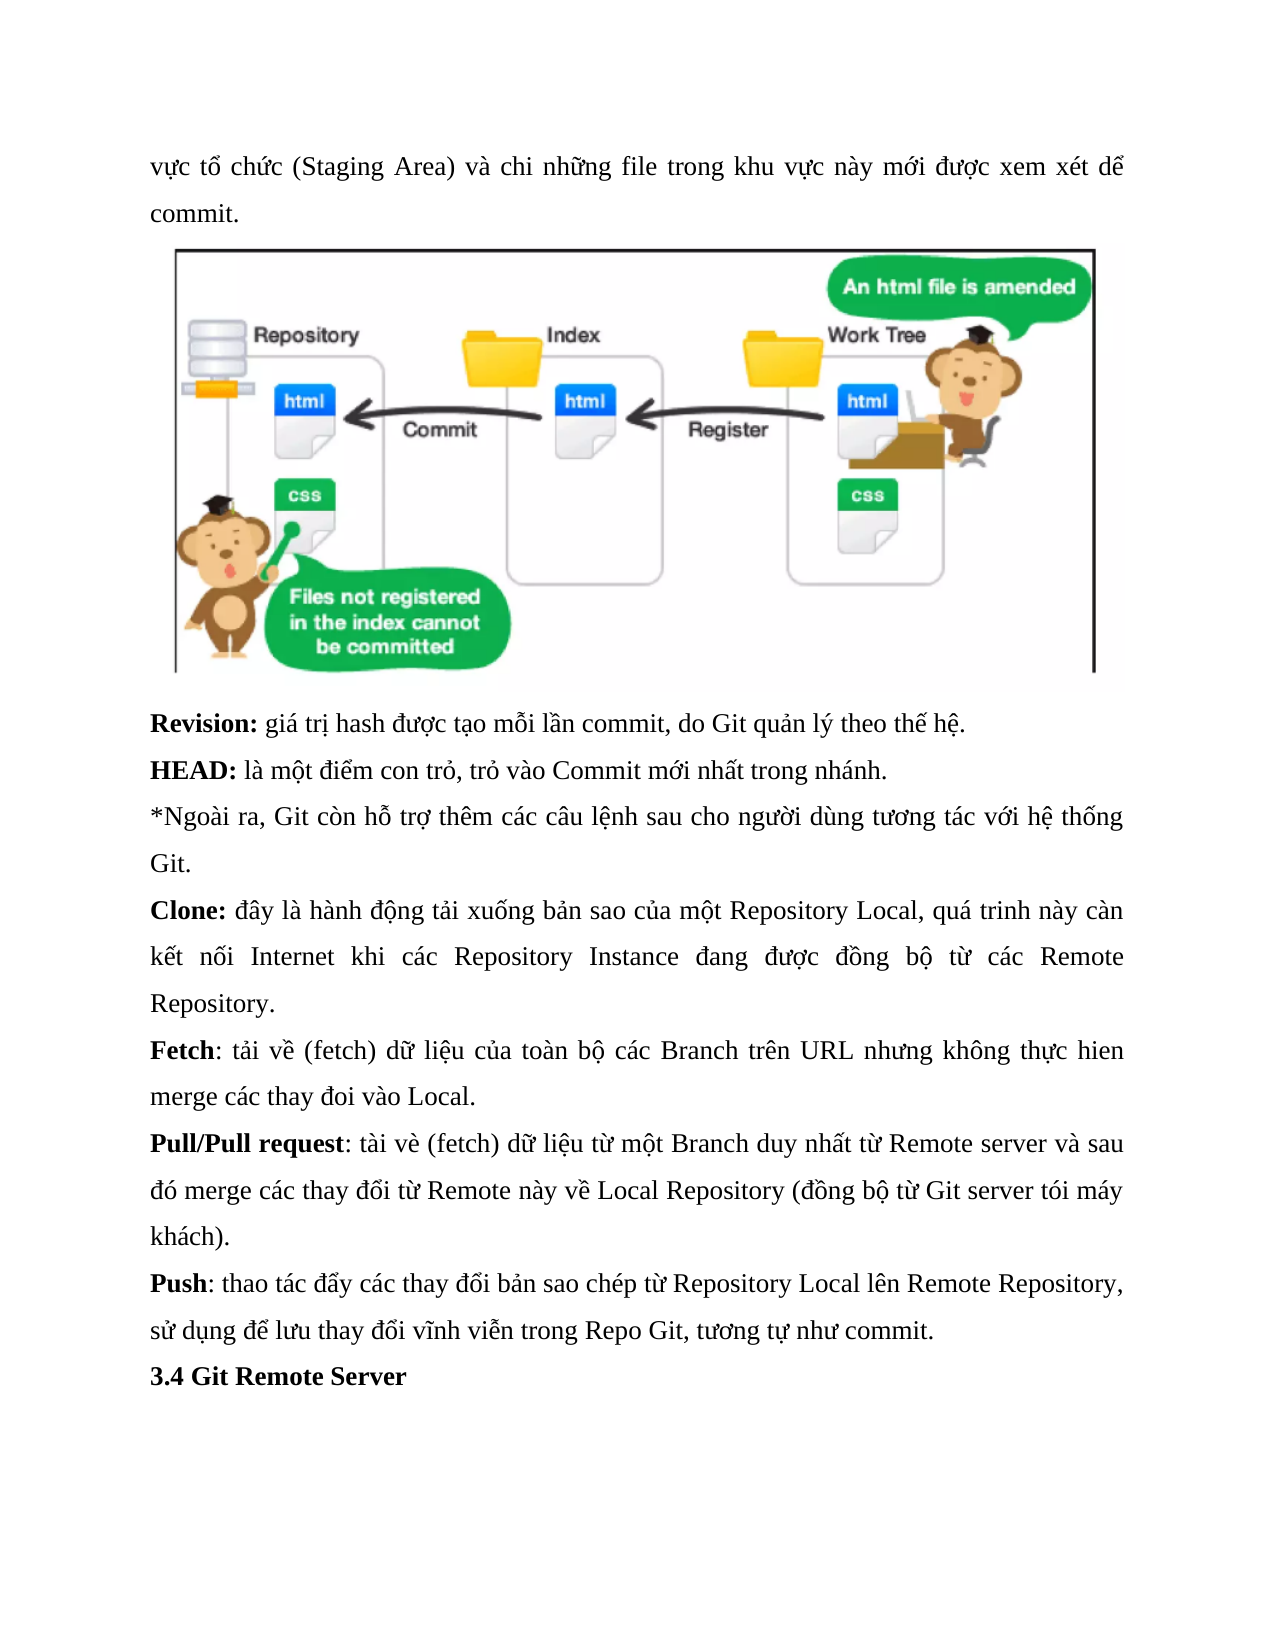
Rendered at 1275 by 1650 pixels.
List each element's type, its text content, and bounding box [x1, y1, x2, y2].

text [150, 150, 1125, 228]
text Clone: đây là hành động tải xuống bản sao của một Repository Local, quá trinh này càn kết nối Internet khi các Repository Instance đang được đồng bộ từ các Remote Repository. [150, 894, 1125, 1018]
text Push: thao tác đẩy các thay đổi bản sao chép từ Repository Local lên Remote Repository, sử dụng để lưu thay đổi vĩnh viễn trong Repo Git, tương tự như commit. [150, 1267, 1125, 1345]
picture [150, 243, 1125, 692]
text Pull/Pull request: tài vè (fetch) dữ liệu từ một Branch duy nhất từ Remote server và sau đó merge các thay đổi từ Remote này về Local Repository (đồng bộ từ Git server tói máy khách). [150, 1127, 1125, 1252]
text Revision: giá trị hash được tạo mỗi lần commit, do Git quản lý theo thế hệ. [150, 692, 1125, 738]
subtitle 3.4 Git Remote Server [150, 1361, 1125, 1392]
text HEAD: là một điểm con trỏ, trỏ vào Commit mới nhất trong nhánh. [150, 754, 1125, 785]
text Fetch: tải về (fetch) dữ liệu của toàn bộ các Branch trên URL nhưng không thực hien merge các thay đoi vào Local. [150, 1034, 1125, 1112]
text *Ngoài ra, Git còn hỗ trợ thêm các câu lệnh sau cho người dùng tương tác với hệ thống Git. [150, 801, 1125, 878]
